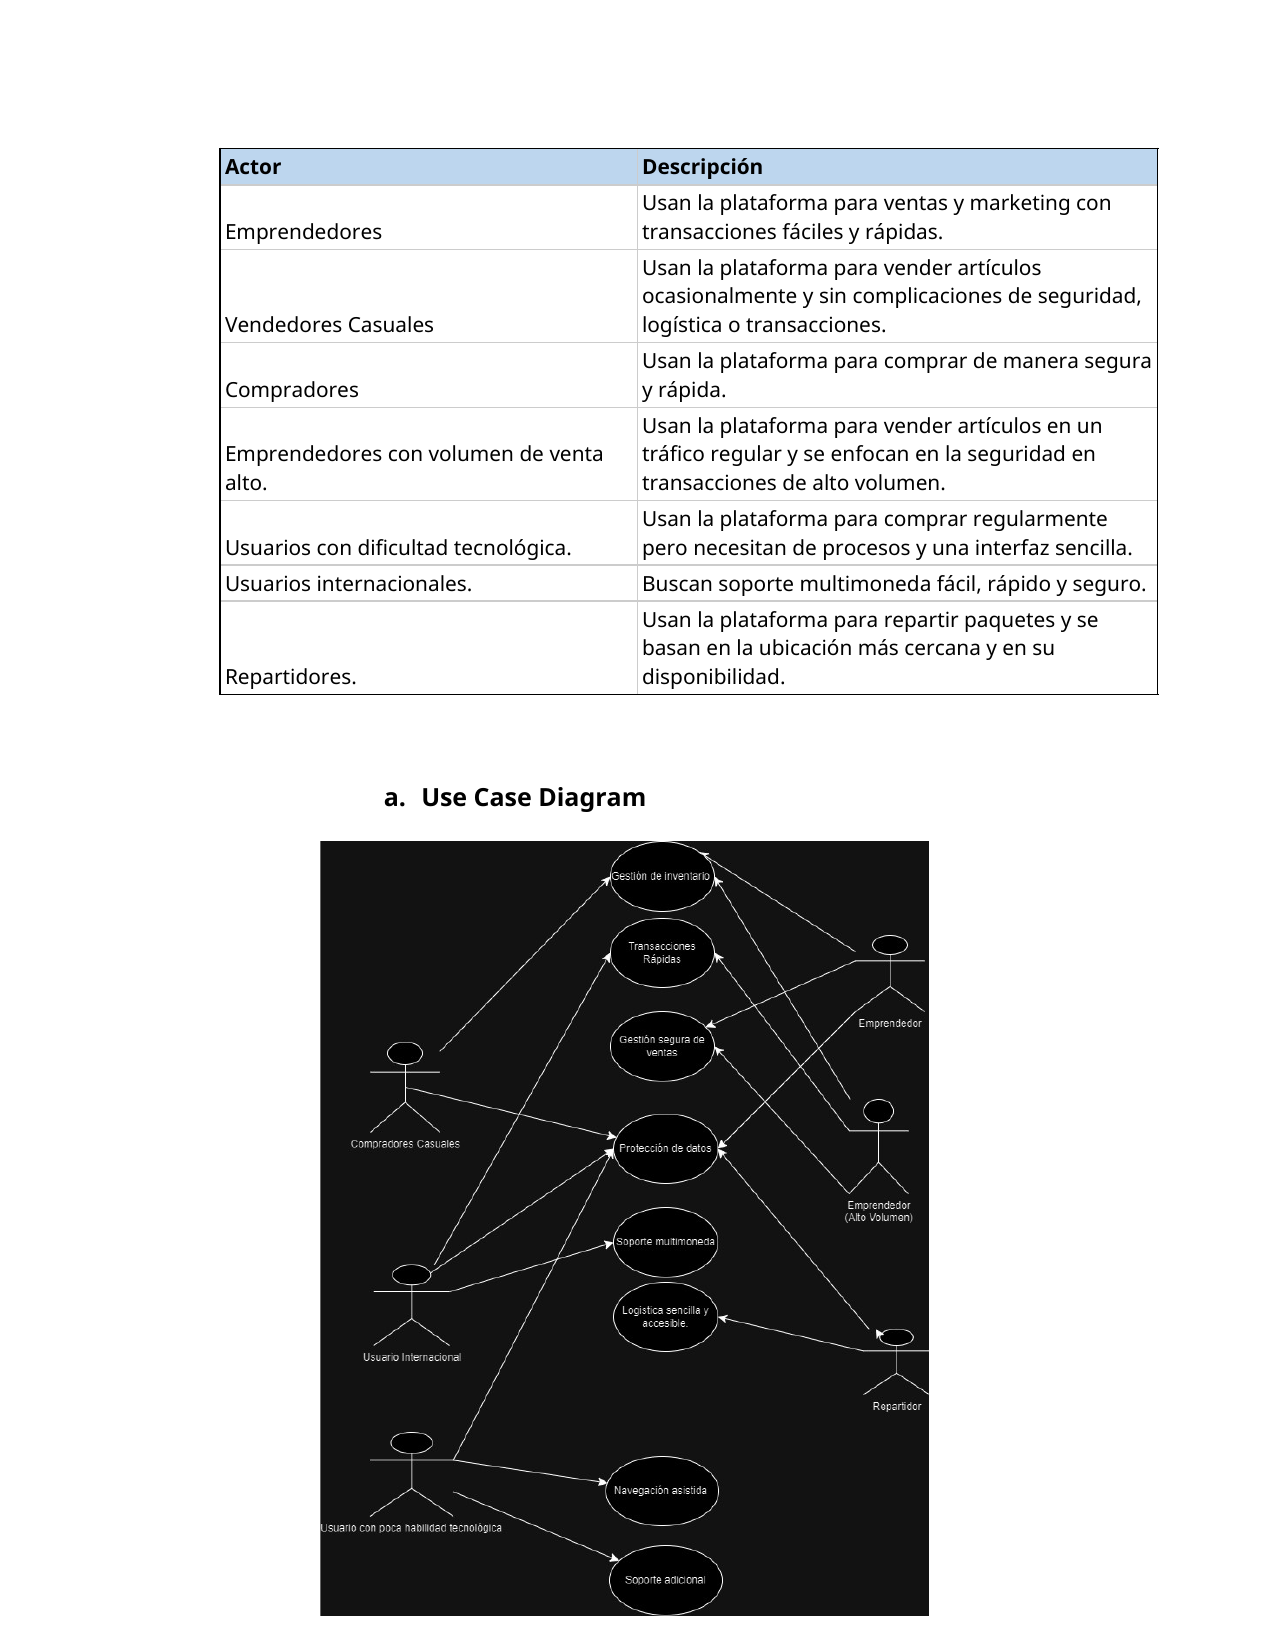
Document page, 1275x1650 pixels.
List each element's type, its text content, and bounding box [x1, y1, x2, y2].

table_cell Usan la plataforma para repartir paquetes y se basan en la ubicación más cercana y en su disponibilidad. [638, 602, 1157, 693]
table_cell Usan la plataforma para vender artículos ocasionalmente y sin complicaciones de seguridad, logística o transacciones. [638, 250, 1157, 342]
table_header Descripción [638, 149, 1157, 184]
table_cell Compradores [221, 343, 637, 406]
table_cell Usuarios con dificultad tecnológica. [221, 501, 637, 564]
table_cell Buscan soporte multimoneda fácil, rápido y seguro. [638, 566, 1157, 600]
table_cell Usuarios internacionales. [221, 566, 637, 600]
table_cell Repartidores. [221, 602, 637, 693]
table_cell Vendedores Casuales [221, 250, 637, 342]
table_cell Usan la plataforma para comprar de manera segura y rápida. [638, 343, 1157, 406]
list Use Case Diagram [383, 779, 1098, 813]
table_cell Emprendedores [221, 186, 637, 248]
table_cell Usan la plataforma para ventas y marketing con transacciones fáciles y rápidas. [638, 186, 1157, 248]
picture [320, 841, 929, 1616]
table_cell Usan la plataforma para comprar regularmente pero necesitan de procesos y una interfaz sencilla. [638, 501, 1157, 564]
table_header Actor [221, 149, 637, 184]
table_cell Usan la plataforma para vender artículos en un tráfico regular y se enfocan en la seguridad en transacciones de alto volumen. [638, 408, 1157, 499]
table_cell Emprendedores con volumen de venta alto. [221, 408, 637, 499]
